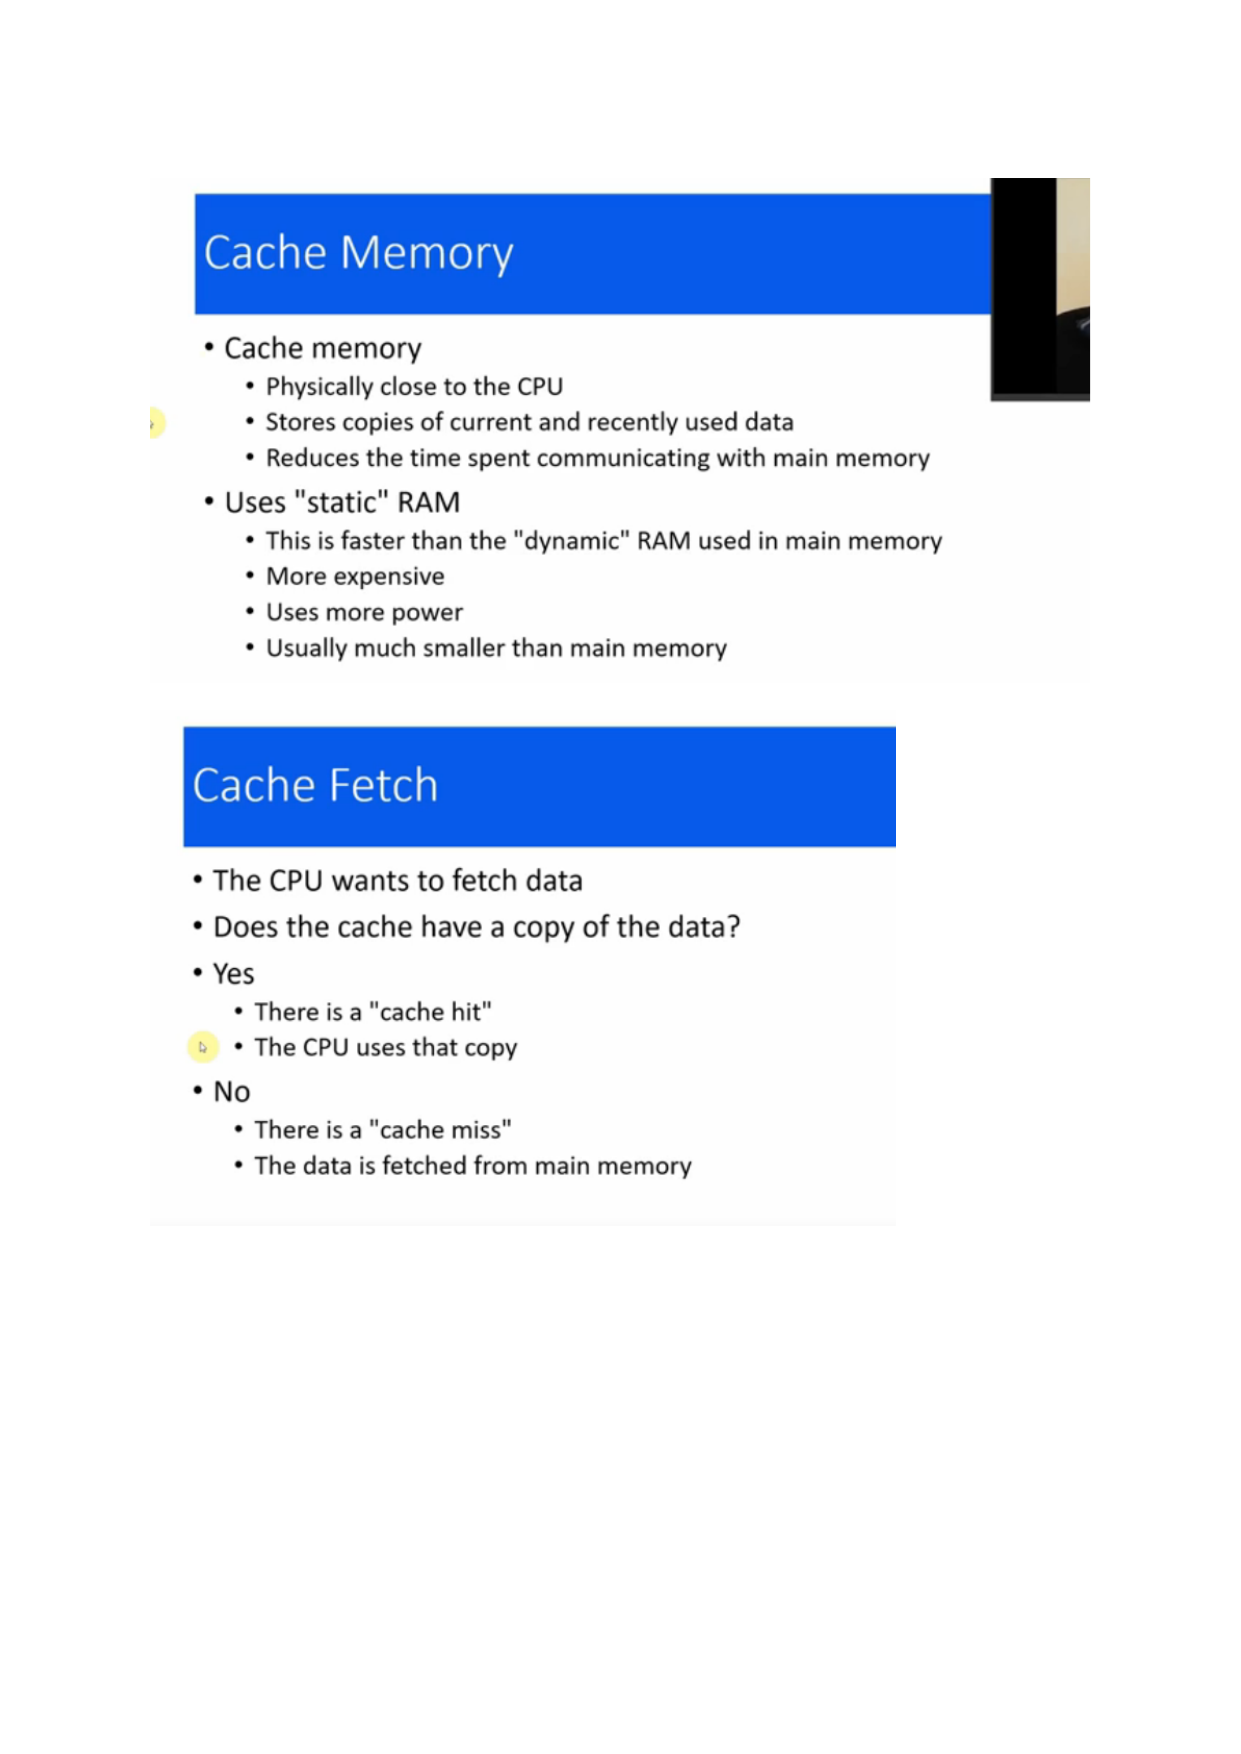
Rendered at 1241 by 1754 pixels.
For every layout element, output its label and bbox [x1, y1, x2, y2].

picture [150, 178, 1091, 683]
picture [150, 710, 896, 1226]
